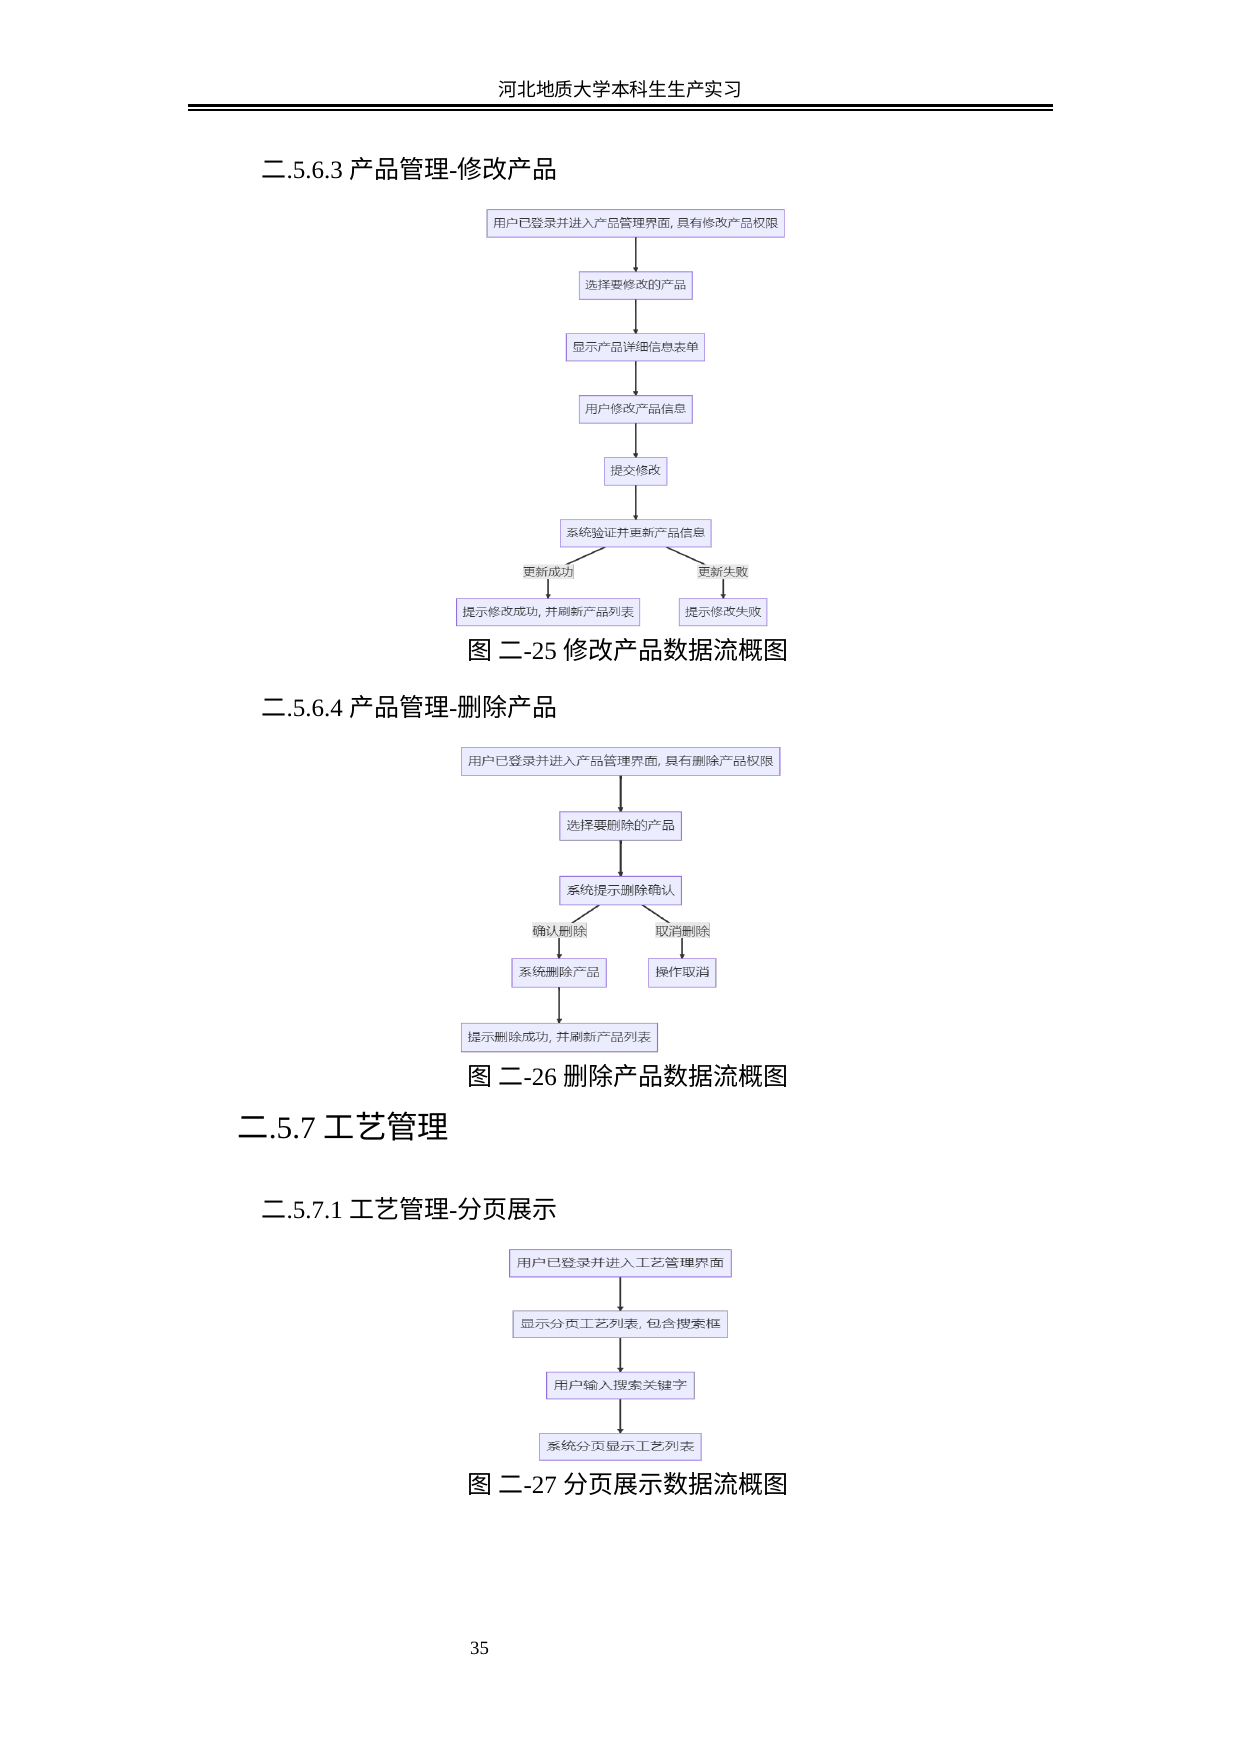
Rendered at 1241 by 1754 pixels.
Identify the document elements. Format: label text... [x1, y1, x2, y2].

picture [502, 1244, 738, 1465]
picture [451, 204, 790, 631]
list 工艺管理 [237, 1105, 1053, 1148]
list 产品管理-删除产品 [261, 687, 1053, 723]
list 工艺管理-分页展示 [261, 1190, 1053, 1226]
picture [454, 741, 786, 1057]
list 产品管理-修改产品 [261, 150, 1053, 186]
